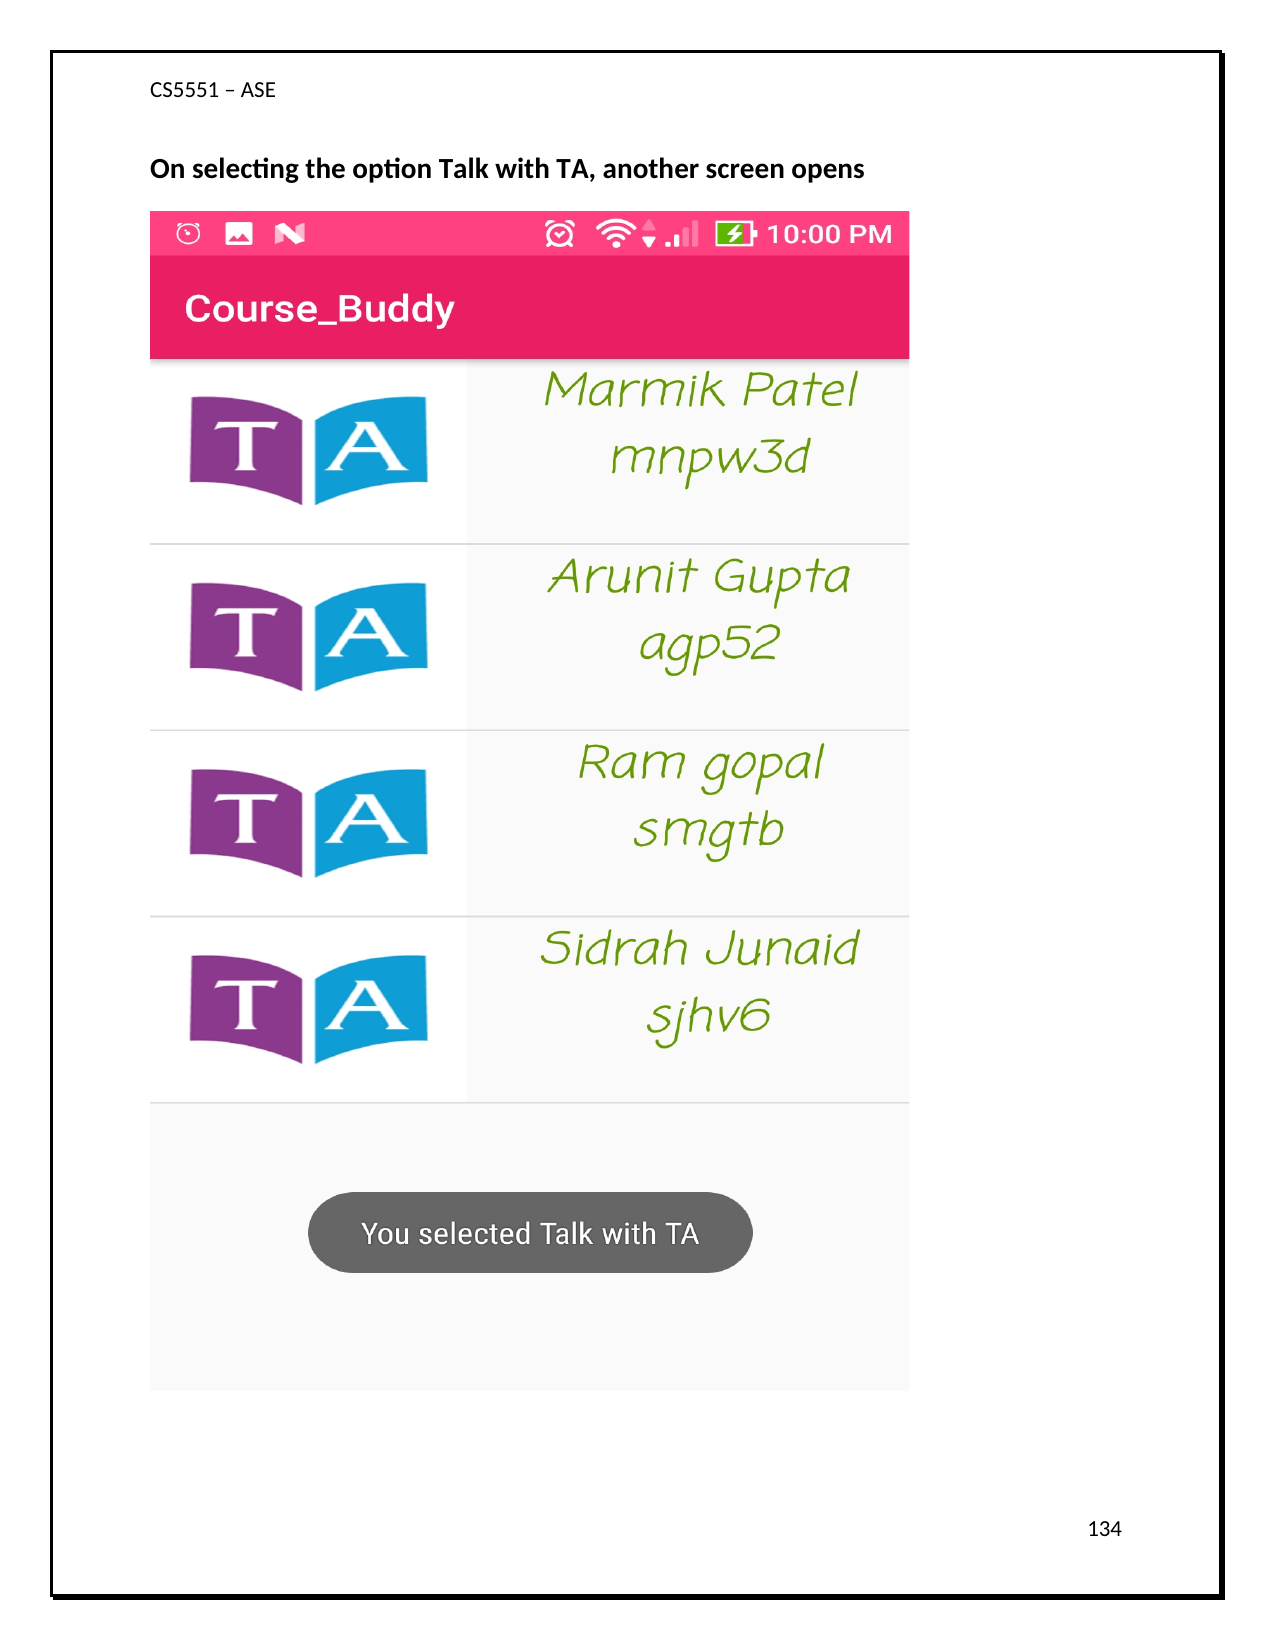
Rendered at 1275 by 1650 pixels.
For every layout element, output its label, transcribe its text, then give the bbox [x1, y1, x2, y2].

picture [150, 211, 910, 1391]
text On selecting the option Talk with TA, another screen opens [150, 150, 1122, 186]
